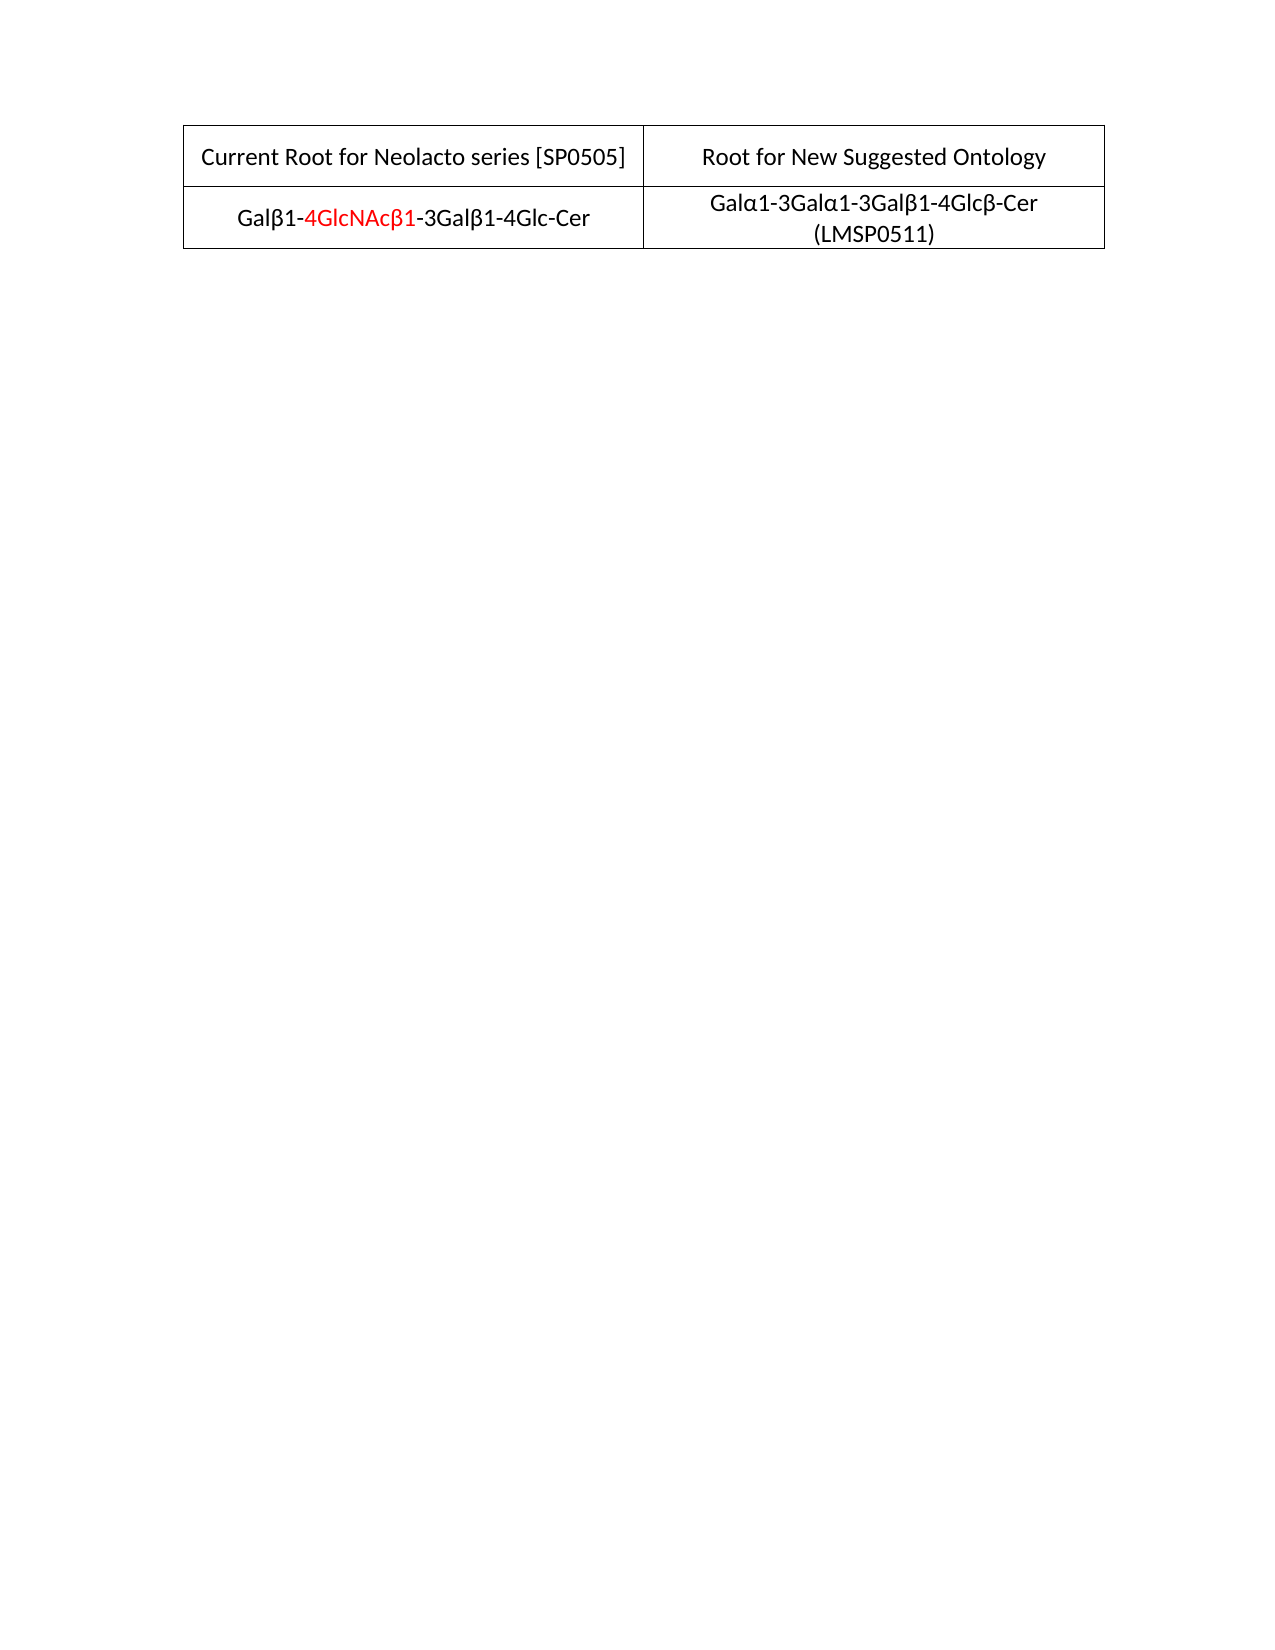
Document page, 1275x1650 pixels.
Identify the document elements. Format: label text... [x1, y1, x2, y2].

table_cell Galα1-3Galα1-3Galβ1-4Glcβ-Cer (LMSP0511) [935, 187, 1104, 248]
table_cell Galβ1-4GlcNAcβ1-3Galβ1-4Glc-Cer [184, 187, 643, 248]
table_cell Galα1-3Galα1-3Galβ1-4Glcβ-Cer (LMSP0511) [644, 187, 813, 248]
table_header Current Root for Neolacto series [SP0505] [184, 126, 643, 186]
table_header Root for New Suggested Ontology [644, 126, 1104, 186]
